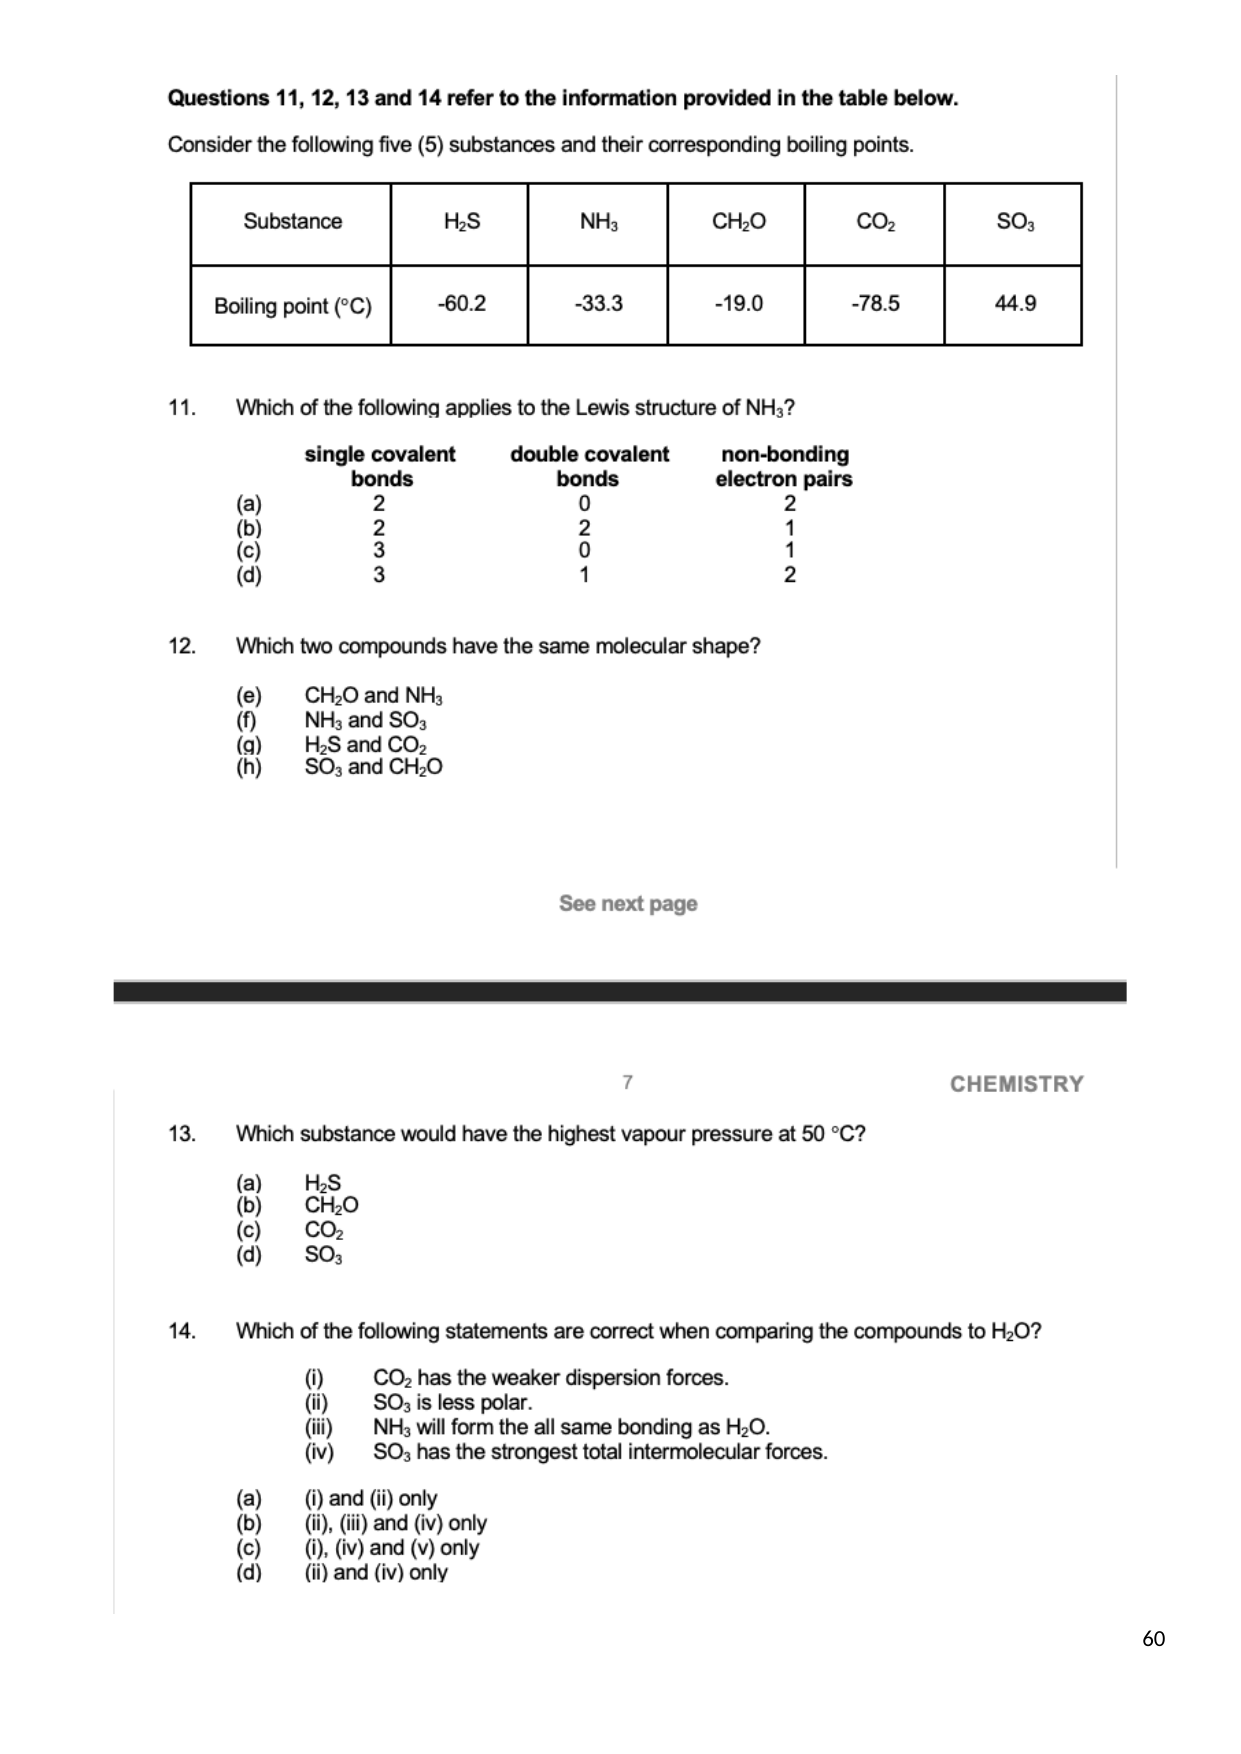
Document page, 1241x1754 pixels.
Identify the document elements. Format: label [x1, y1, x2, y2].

picture [113, 75, 1127, 1614]
